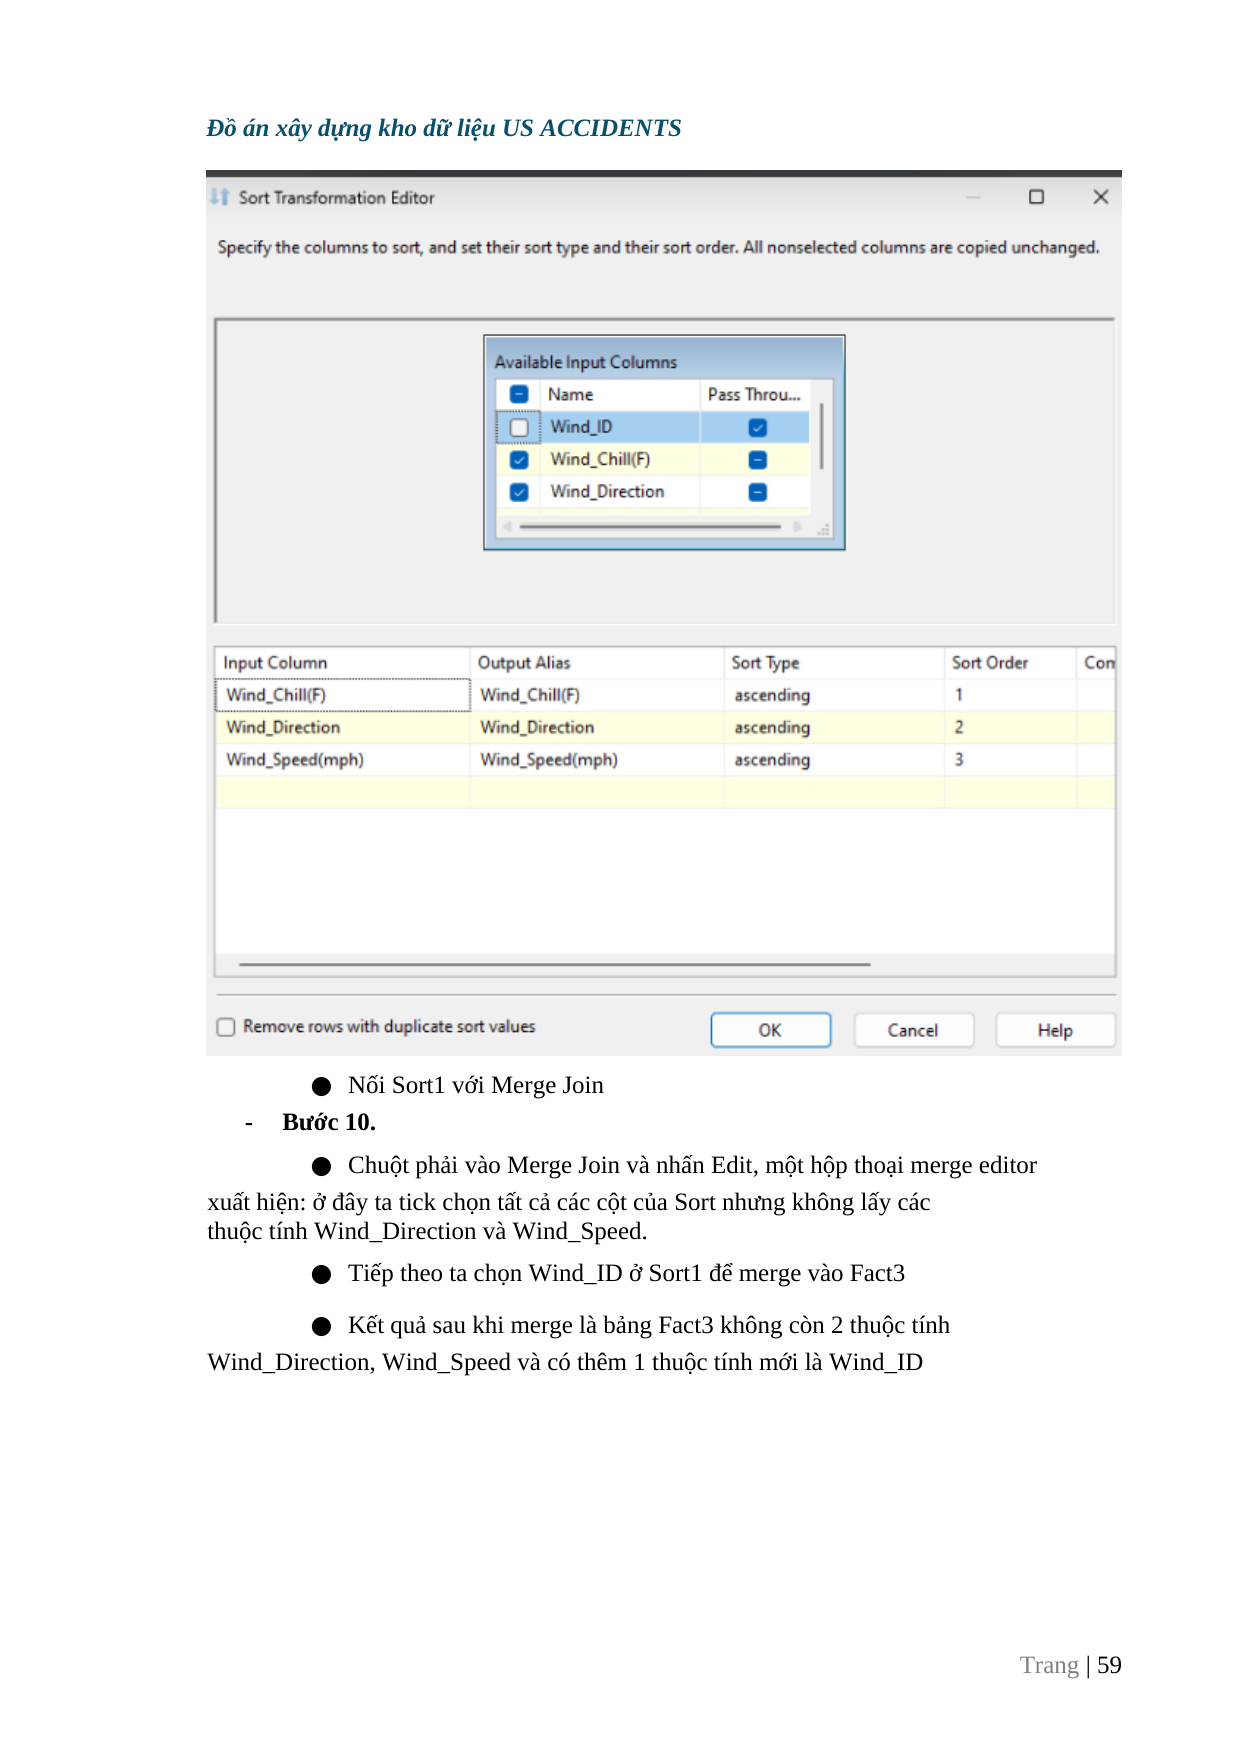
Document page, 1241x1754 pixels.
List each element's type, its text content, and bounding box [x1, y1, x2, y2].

list Tiếp theo ta chọn Wind_ID ở Sort1 để merge vào Fact3 [310, 1245, 1122, 1296]
text xuất hiện: ở đây ta tick chọn tất cả các cột của Sort nhưng không lấy các [207, 1187, 1122, 1216]
text thuộc tính Wind_Direction và Wind_Speed. [207, 1216, 1122, 1245]
list Bước 10. [244, 1107, 1122, 1136]
list Kết quả sau khi merge là bảng Fact3 không còn 2 thuộc tính [310, 1296, 1122, 1347]
list Nối Sort1 với Merge Join [310, 1056, 1122, 1107]
picture [206, 170, 1122, 1056]
list Chuột phải vào Merge Join và nhấn Edit, một hộp thoại merge editor [310, 1136, 1122, 1187]
text Wind_Direction, Wind_Speed và có thêm 1 thuộc tính mới là Wind_ID [207, 1347, 1122, 1376]
